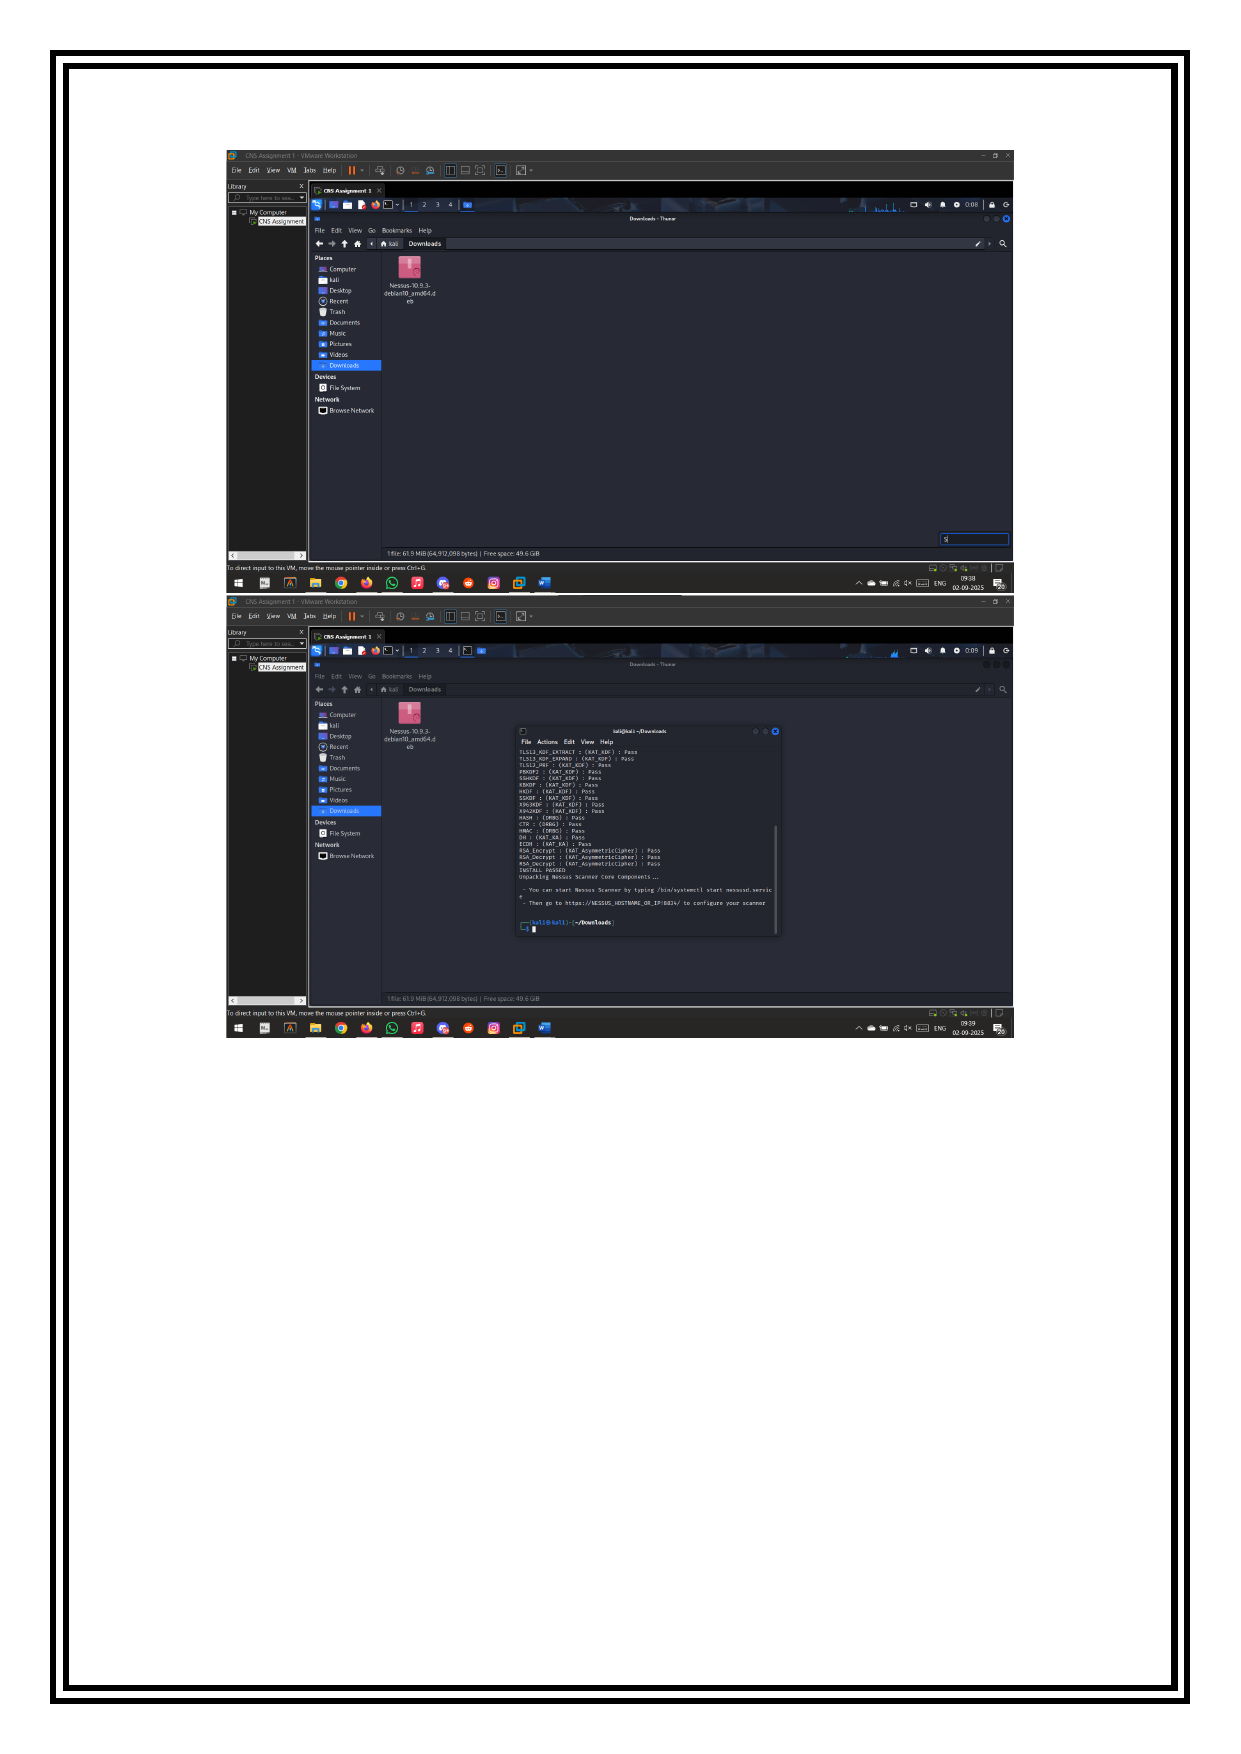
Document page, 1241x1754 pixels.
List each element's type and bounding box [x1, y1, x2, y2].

picture [226, 150, 1014, 593]
picture [226, 595, 1014, 1038]
